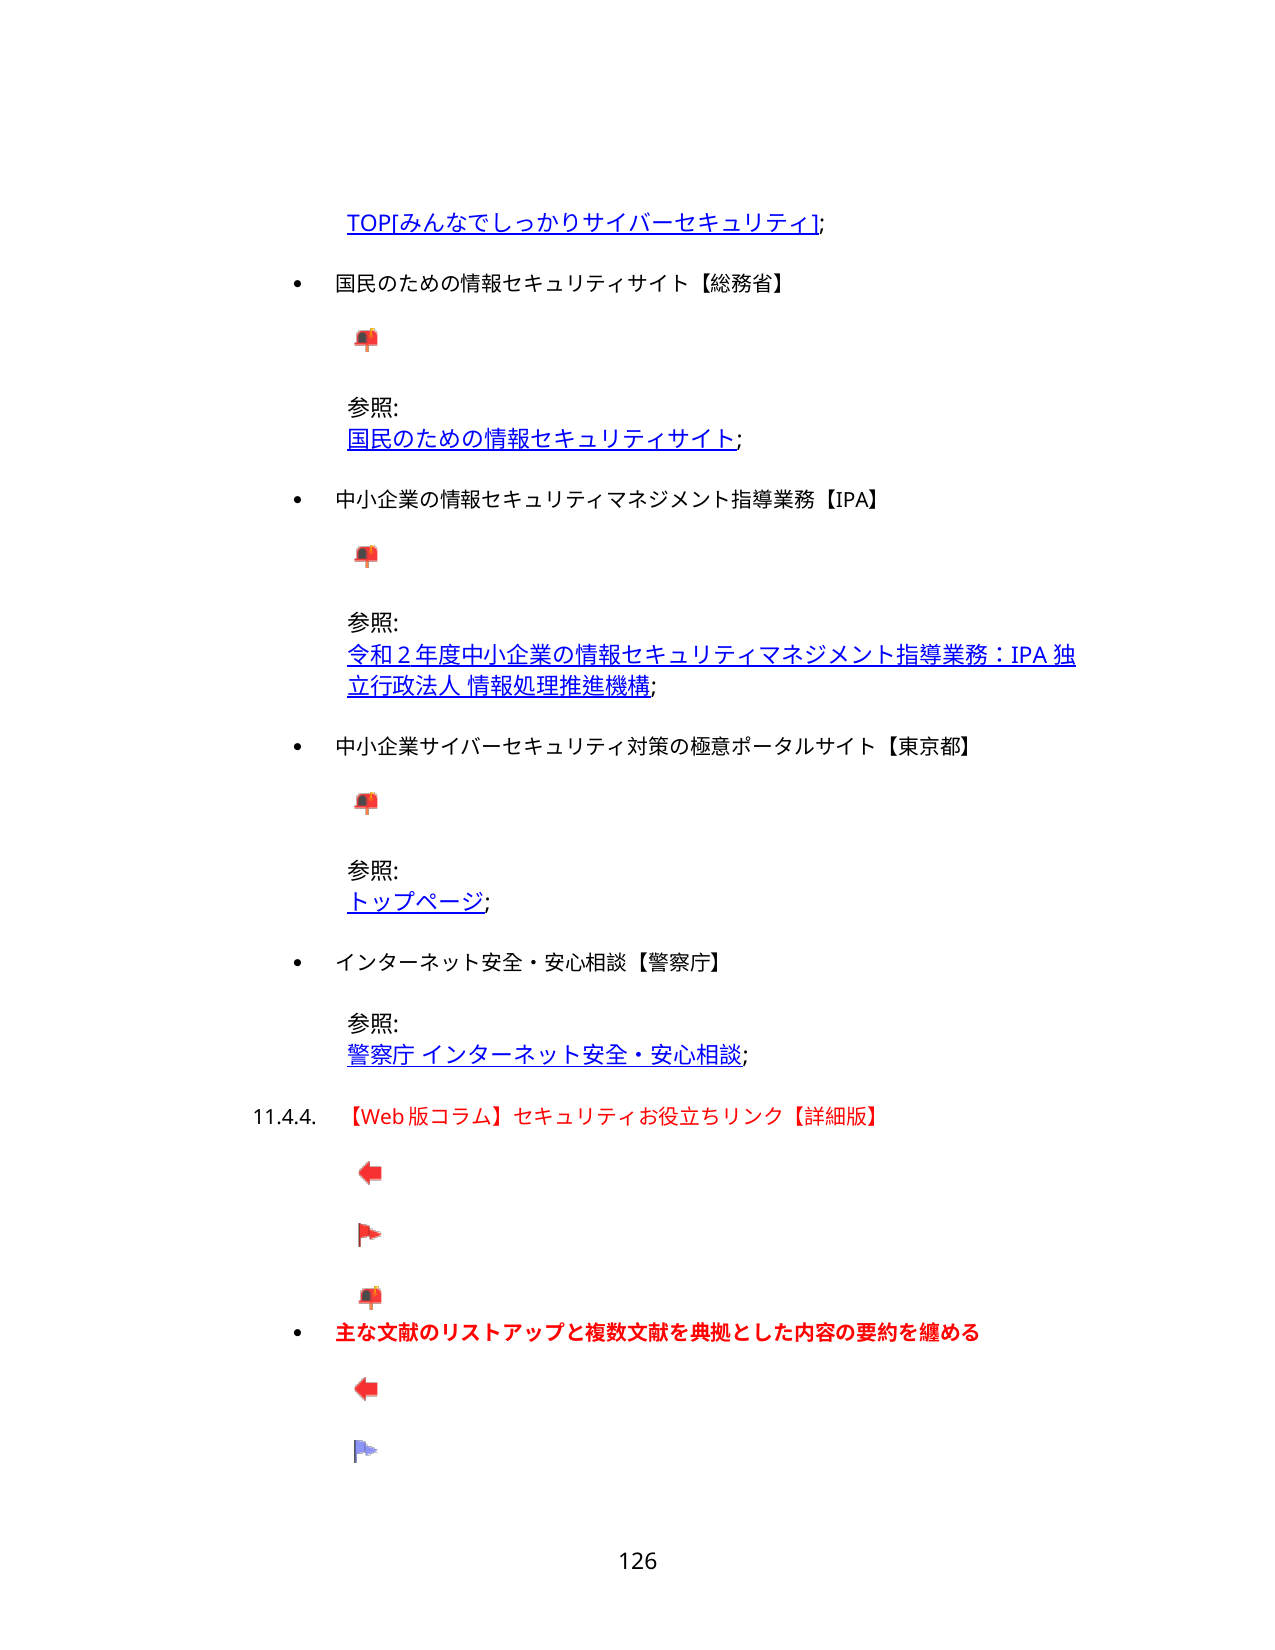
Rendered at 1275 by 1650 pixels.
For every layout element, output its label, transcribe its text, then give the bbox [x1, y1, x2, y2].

picture [354, 792, 378, 815]
list 参照: [347, 391, 1098, 423]
list 参照: [347, 854, 1098, 886]
picture [354, 545, 378, 568]
list 【Web版コラム】セキュリティお役立ちリンク【詳細版】 [252, 1102, 1098, 1130]
list 参照: [347, 607, 1098, 639]
list インターネット安全・安心相談【警察庁】 [294, 948, 1098, 977]
picture [358, 1223, 382, 1247]
text 警察庁 インターネット安全・安心相談; [347, 1039, 1098, 1071]
picture [358, 1286, 382, 1310]
picture [358, 1161, 382, 1185]
list 参照: [347, 1008, 1098, 1039]
picture [354, 1377, 378, 1401]
text トップページ; [347, 886, 1098, 917]
list 中小企業サイバーセキュリティ対策の極意ポータルサイト【東京都】 [294, 732, 1098, 761]
picture [354, 1440, 378, 1463]
text 国民のための情報セキュリティサイト; [347, 423, 1098, 454]
list 国民のための情報セキュリティサイト【総務省】 [294, 269, 1098, 298]
text TOP[みんなでしっかりサイバーセキュリティ]; [347, 207, 1098, 238]
list 主な文献のリストアップと複数文献を典拠とした内容の要約を纏める [294, 1318, 1098, 1346]
list 中小企業の情報セキュリティマネジメント指導業務【IPA】 [294, 485, 1098, 514]
text 令和2年度中小企業の情報セキュリティマネジメント指導業務：IPA 独立行政法人 情報処理推進機構; [347, 639, 1098, 701]
picture [354, 328, 378, 352]
